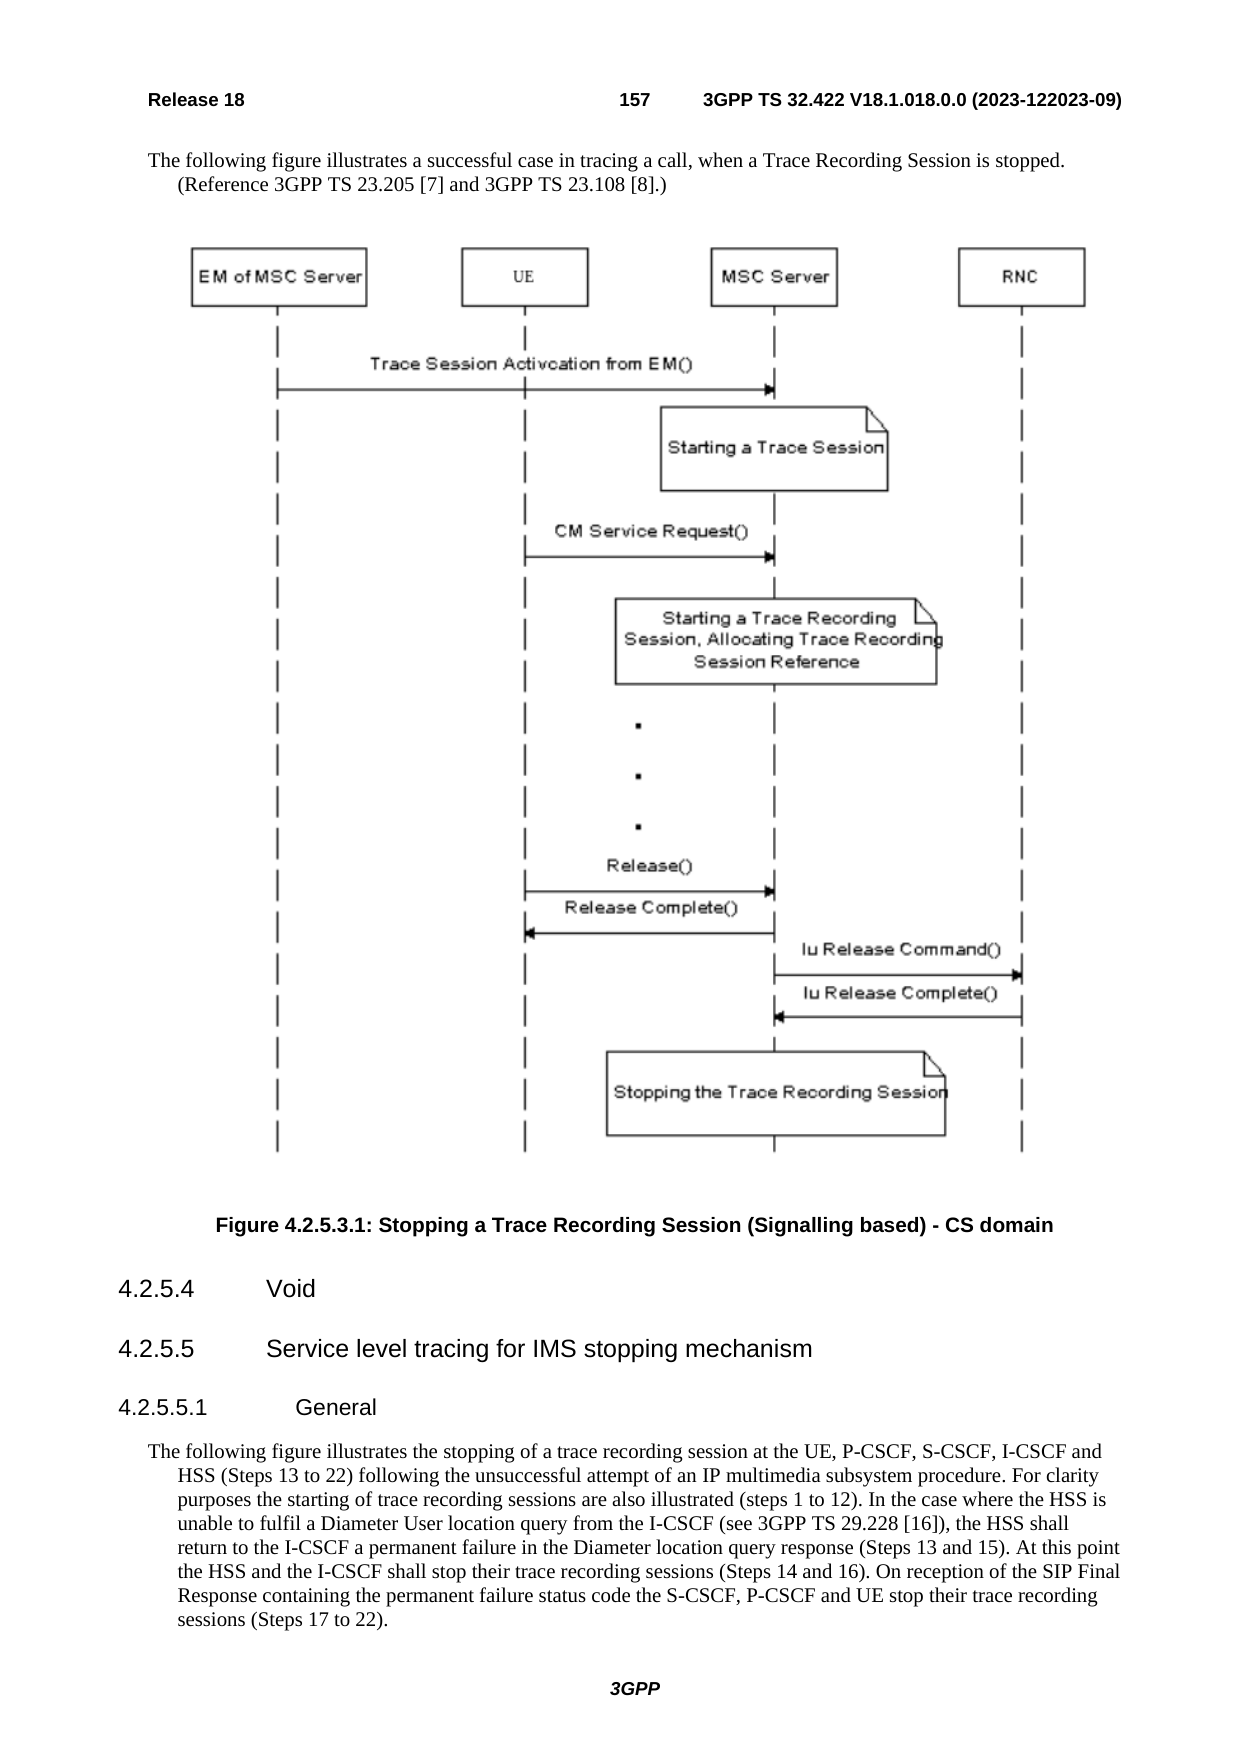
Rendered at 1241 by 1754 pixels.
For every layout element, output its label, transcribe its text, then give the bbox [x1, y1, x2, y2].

text The following figure illustrates a successful case in tracing a call, when a Trace Recording Session is stopped. (Reference 3GPP TS 23.205 [7] and 3GPP TS 23.108 [8].) [148, 147, 1122, 196]
text The following figure illustrates the stopping of a trace recording session at the UE, P-CSCF, S-CSCF, I-CSCF and HSS (Steps 13 to 22) following the unsuccessful attempt of an IP multimedia subsystem procedure. For clarity purposes the starting of trace recording sessions are also illustrated (steps 1 to 12). In the case where the HSS is unable to fulfil a Diameter User location query from the I-CSCF (see 3GPP TS 29.228 [16]), the HSS shall return to the I-CSCF a permanent failure in the Diameter location query response (Steps 13 and 15). At this point the HSS and the I-CSCF shall stop their trace recording sessions (Steps 14 and 16). On reception of the SIP Final Response containing the permanent failure status code the S-CSCF, P-CSCF and UE stop their trace recording sessions (Steps 17 to 22). [148, 1439, 1122, 1631]
subtitle 4.2.5.4 Void [118, 1274, 1122, 1303]
text Figure 4.2.5.3.1: Stopping a Trace Recording Session (Signalling based) - CS domain [148, 1212, 1122, 1236]
subtitle 4.2.5.5 Service level tracing for IMS stopping mechanism [118, 1334, 1122, 1363]
subtitle 4.2.5.5.1 General [118, 1394, 1122, 1420]
